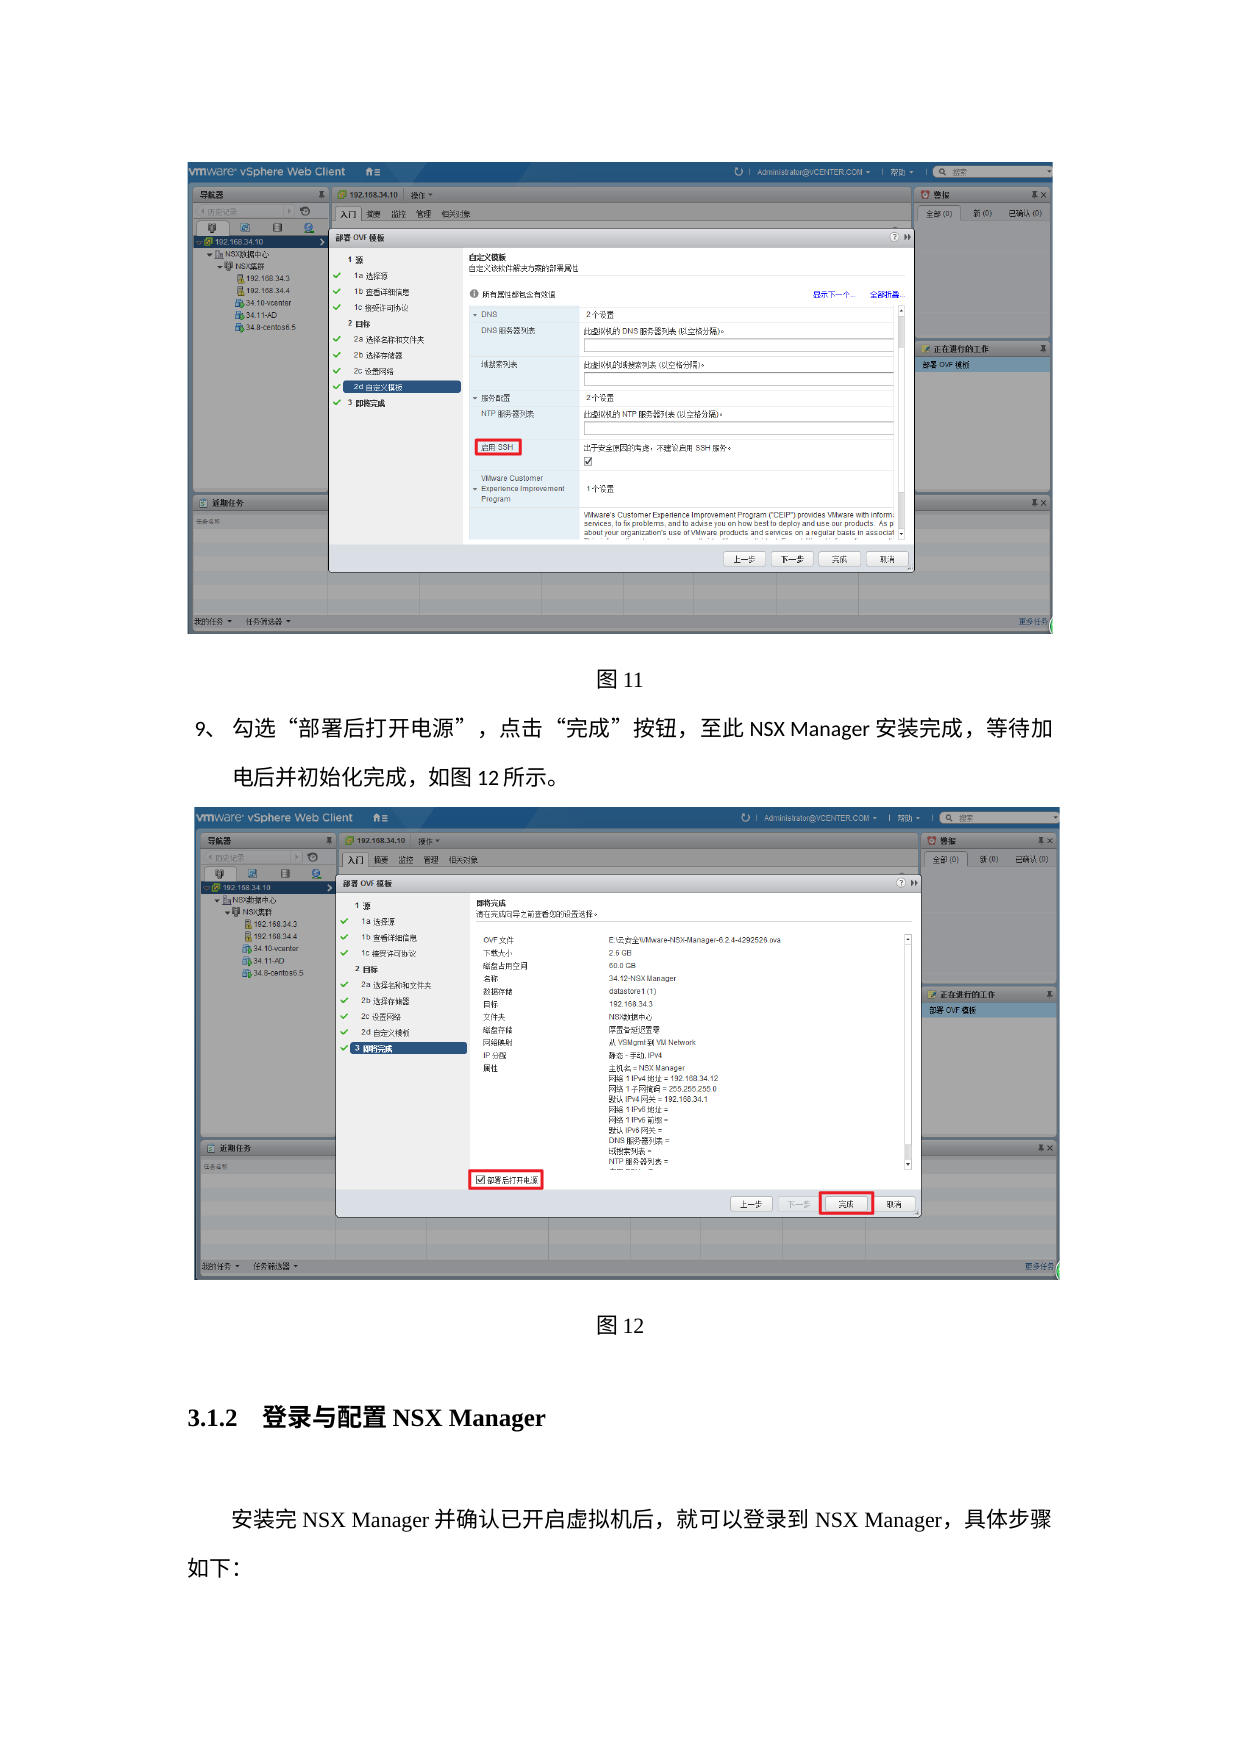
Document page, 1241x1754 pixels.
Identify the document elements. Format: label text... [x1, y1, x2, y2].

text 图11 [187, 662, 1053, 694]
list 勾选“部署后打开电源”，点击“完成”按钮，至此NSX Manager安装完成，等待加电后并初始化完成，如图12所示。 [194, 710, 1053, 792]
subtitle 登录与配置NSX Manager [187, 1383, 1053, 1448]
picture [187, 162, 1053, 634]
picture [194, 807, 1060, 1280]
text 图12 [187, 1308, 1053, 1340]
text 安装完NSX Manager并确认已开启虚拟机后，就可以登录到NSX Manager，具体步骤如下： [187, 1502, 1053, 1583]
